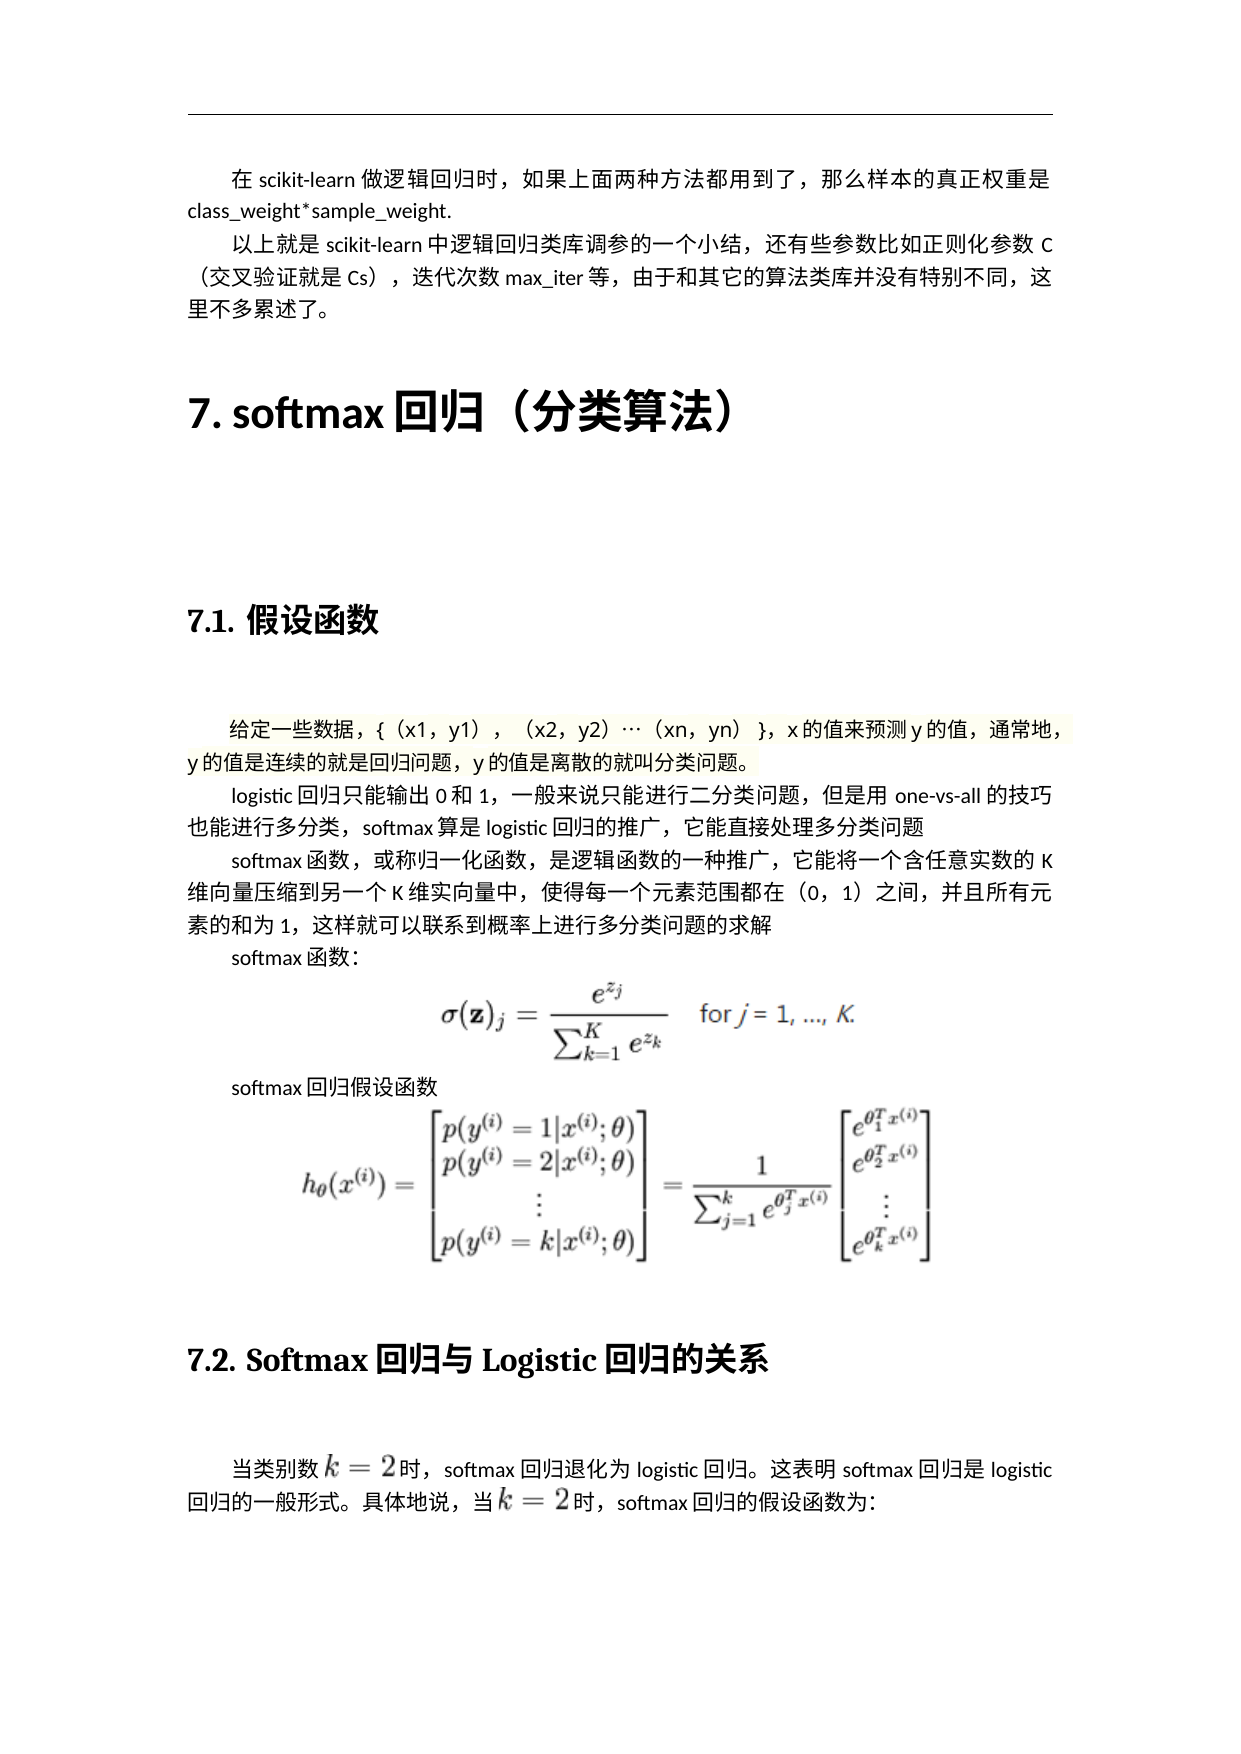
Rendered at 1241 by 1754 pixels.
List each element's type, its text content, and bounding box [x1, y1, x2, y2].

text 在scikit-learn做逻辑回归时，如果上面两种方法都用到了，那么样本的真正权重是class_weight*sample_weight. [187, 162, 1053, 227]
text logistic回归只能输出0和1，一般来说只能进行二分类问题，但是用one-vs-all的技巧也能进行多分类，softmax算是logistic回归的推广，它能直接处理多分类问题 softmax函数，或称归一化函数，是逻辑函数的一种推广，它能将一个含任意实数的K维向量压缩到另一个K维实向量中，使得每一个元素范围都在（0，1）之间，并且所有元素的和为1，这样就可以联系到概率上进行多分类问题的求解 softmax函数： [187, 777, 1053, 972]
text 给定一些数据，{（x1，y1），（x2，y2）…（xn，yn） }，x的值来预测y的值，通常地，y的值是连续的就是回归问题，y的值是离散的就叫分类问题。 [187, 712, 1053, 777]
subtitle Softmax回归与Logistic 回归的关系 [187, 1324, 1053, 1389]
picture [424, 972, 860, 1070]
picture [325, 1454, 395, 1478]
picture [295, 1102, 945, 1271]
subtitle softmax回归（分类算法） [187, 360, 1053, 457]
subtitle 假设函数 [187, 585, 1053, 650]
text softmax回归假设函数 [187, 1070, 1053, 1102]
text 以上就是scikit-learn中逻辑回归类库调参的一个小结，还有些参数比如正则化参数C（交叉验证就是 Cs），迭代次数max_iter等，由于和其它的算法类库并没有特别不同，这里不多累述了。 [187, 227, 1053, 324]
text 当类别数 时，softmax 回归退化为 logistic 回归。这表明 softmax 回归是 logistic 回归的一般形式。具体地说，当 时，softmax 回归的假设函数为： [187, 1452, 1053, 1517]
picture [498, 1487, 569, 1511]
